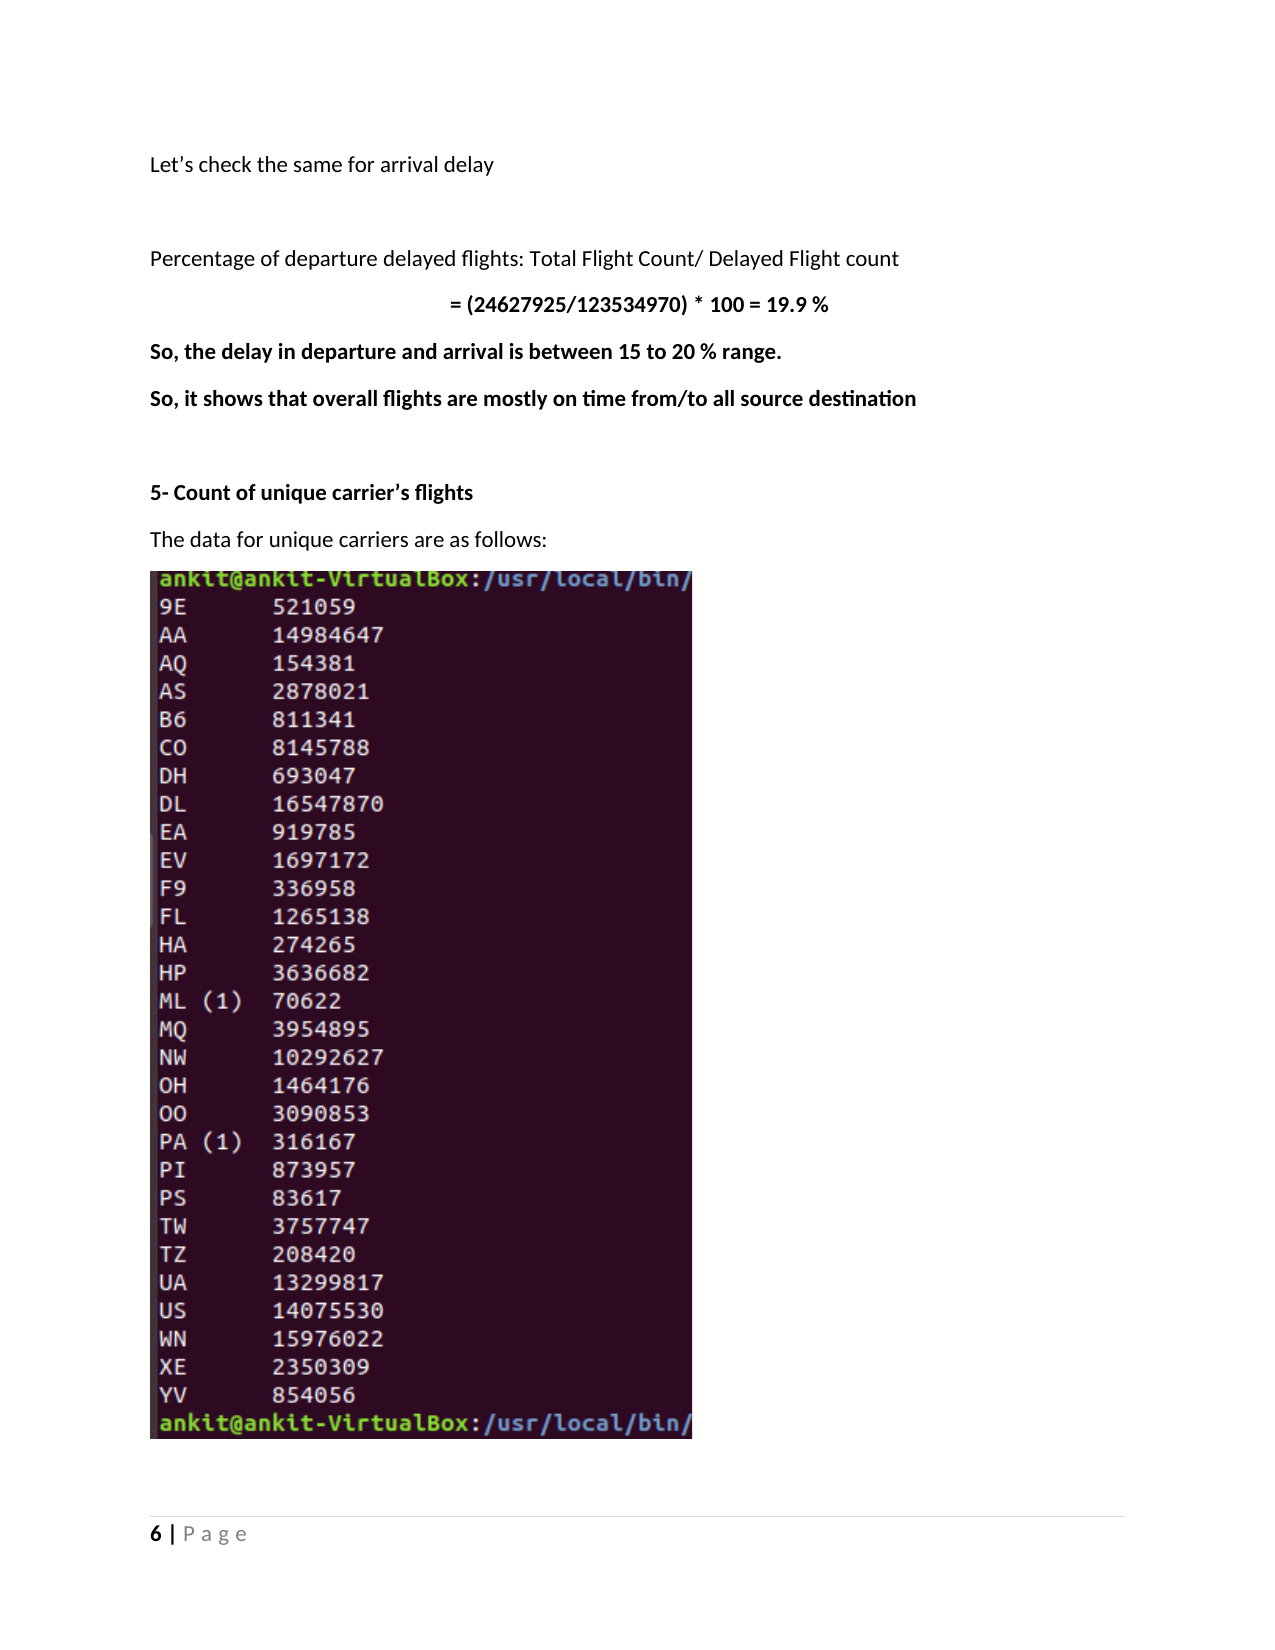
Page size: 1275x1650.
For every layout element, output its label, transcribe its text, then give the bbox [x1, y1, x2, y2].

text = (24627925/123534970) * 100 = 19.9 % [150, 291, 1125, 319]
text Let’s check the same for arrival delay [150, 150, 1125, 178]
text The data for unique carriers are as follows: [150, 525, 1125, 553]
text 5- Count of unique carrier’s flights [150, 478, 1125, 506]
picture [150, 571, 693, 1439]
text So, it shows that overall flights are mostly on time from/to all source destination [150, 384, 1125, 412]
text So, the delay in departure and arrival is between 15 to 20 % range. [150, 337, 1125, 366]
text Percentage of departure delayed flights: Total Flight Count/ Delayed Flight count [150, 244, 1125, 272]
